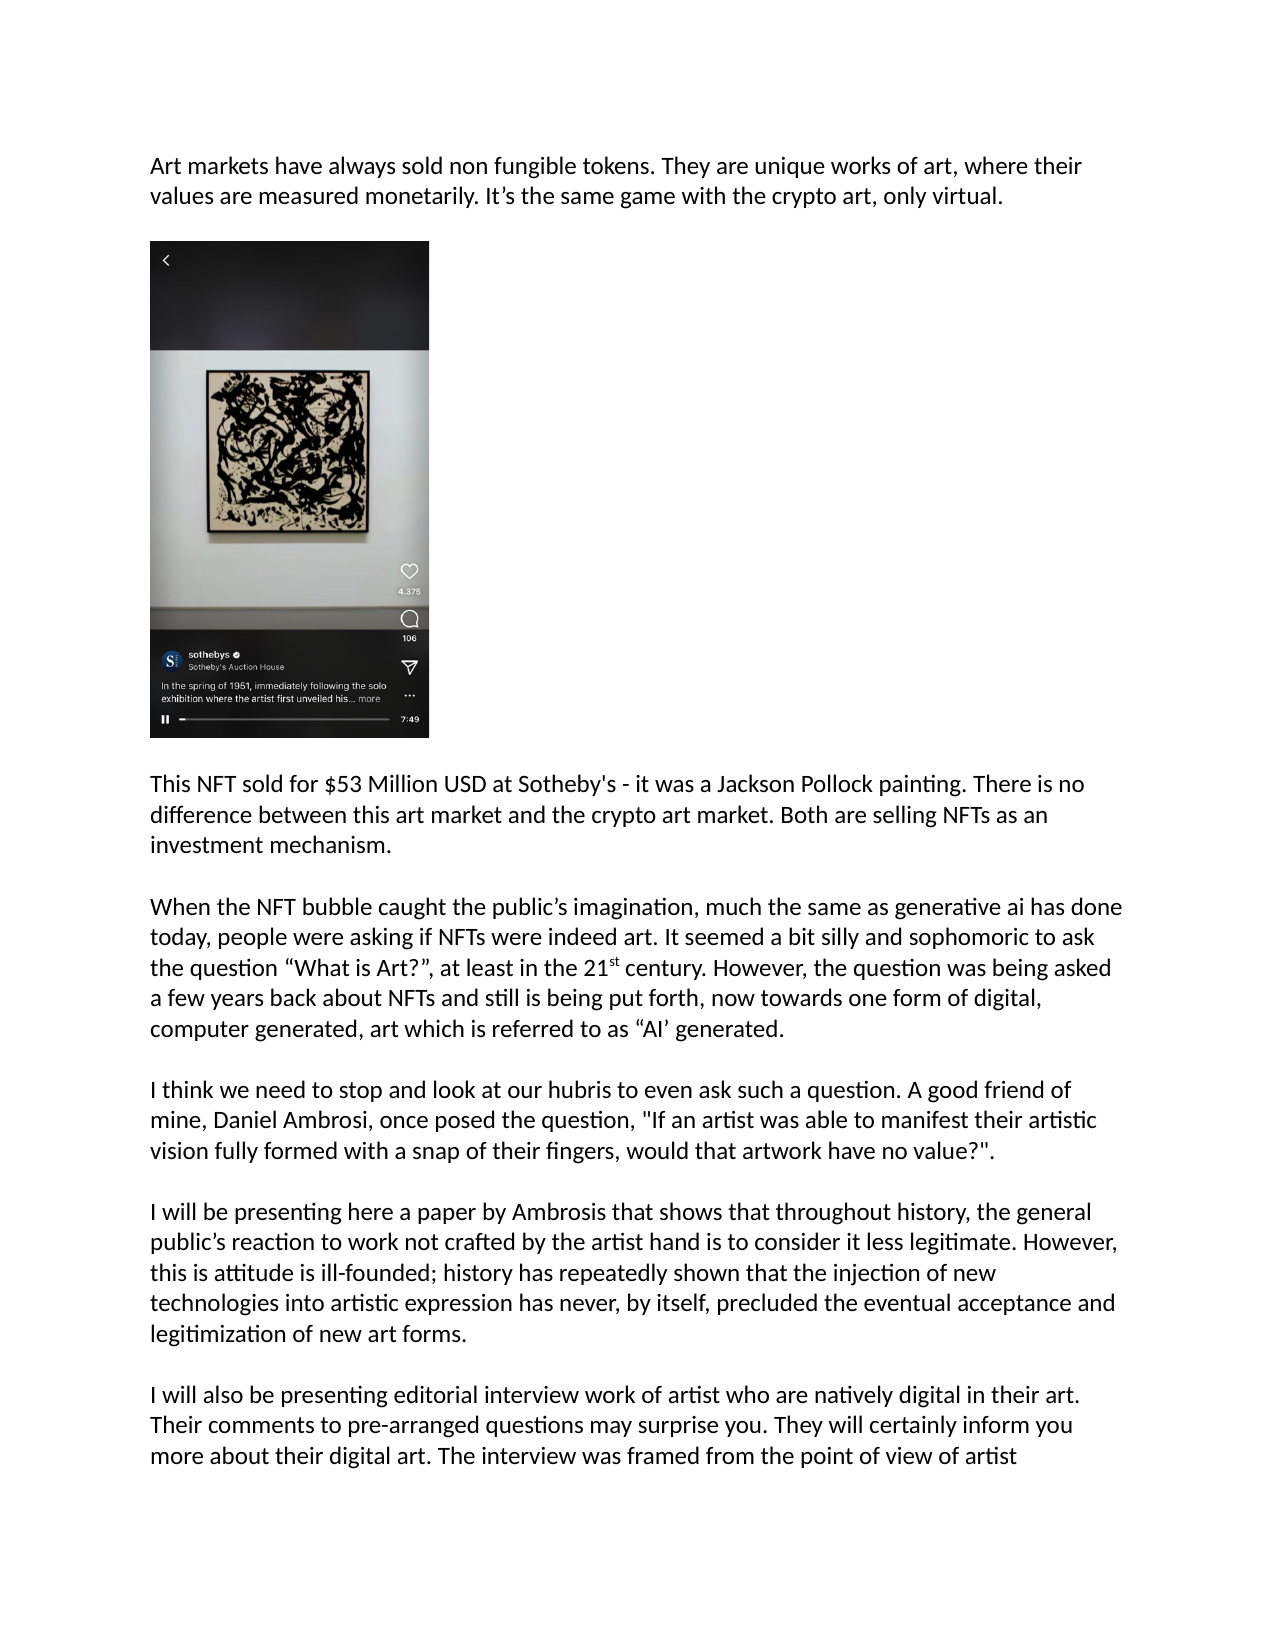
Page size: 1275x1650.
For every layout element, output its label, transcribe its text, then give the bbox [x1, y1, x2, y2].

text When the NFT bubble caught the public’s imagination, much the same as generative ai has done today, people were asking if NFTs were indeed art. It seemed a bit silly and sophomoric to ask the question “What is Art?”, at least in the 21st century. However, the question was being asked a few years back about NFTs and still is being put forth, now towards one form of digital, computer generated, art which is referred to as “AI’ generated. [150, 891, 1125, 1043]
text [150, 1379, 1125, 1471]
text Art markets have always sold non fungible tokens. They are unique works of art, where their values are measured monetarily. It’s the same game with the crypto art, only virtual. [150, 150, 1125, 211]
text I think we need to stop and look at our hubris to even ask such a question. A good friend of mine, Daniel Ambrosi, once posed the question, "If an artist was able to manifest their artistic vision fully formed with a snap of their fingers, would that artwork have no value?". [150, 1074, 1125, 1165]
text This NFT sold for $53 Million USD at Sotheby's - it was a Jackson Pollock painting. There is no difference between this art market and the crypto art market. Both are selling NFTs as an investment mechanism. [150, 768, 1125, 860]
picture [150, 241, 430, 738]
text I will be presenting here a paper by Ambrosis that shows that throughout history, the general public’s reaction to work not crafted by the artist hand is to consider it less legitimate. However, this is attitude is ill-founded; history has repeatedly shown that the injection of new technologies into artistic expression has never, by itself, precluded the eventual acceptance and legitimization of new art forms. [150, 1196, 1125, 1348]
